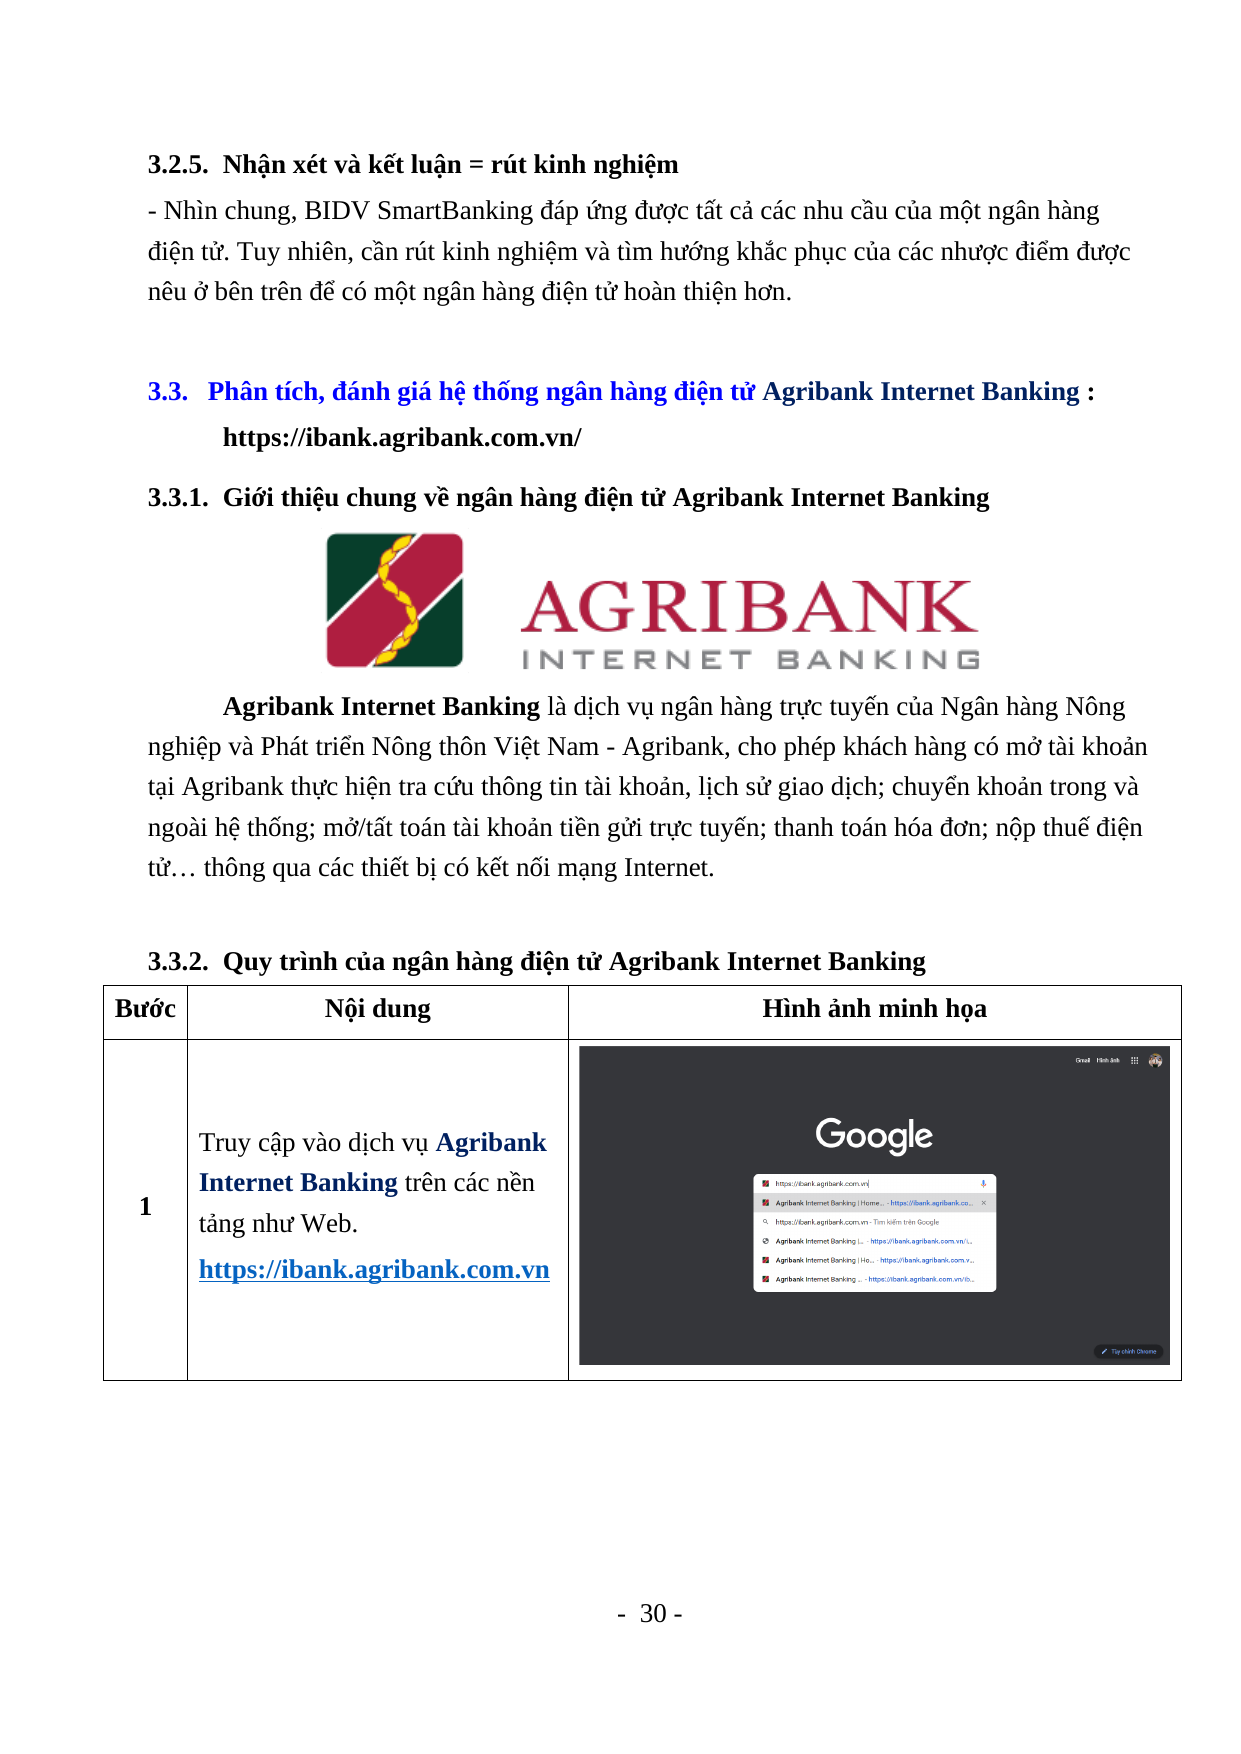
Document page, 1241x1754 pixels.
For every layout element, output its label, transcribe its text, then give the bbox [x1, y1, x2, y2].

table_header Hình ảnh minh họa [569, 986, 1181, 1039]
table_header Bước [104, 986, 187, 1039]
subtitle Phân tích, đánh giá hệ thống ngân hàng điện tử Agribank Internet Banking : https://ibank.agribank.com.vn/ [148, 375, 1152, 453]
text - Nhìn chung, BIDV SmartBanking đáp ứng được tất cả các nhu cầu của một ngân hàng điện tử. Tuy nhiên, cần rút kinh nghiệm và tìm hướng khắc phục của các nhược điểm được nêu ở bên trên để có một ngân hàng điện tử hoàn thiện hơn. [148, 194, 1152, 306]
table_cell Truy cập vào dịch vụ Agribank Internet Banking trên các nền tảng như Web. https://ibank.agribank.com.vn [188, 1040, 568, 1380]
text Agribank Internet Banking là dịch vụ ngân hàng trực tuyến của Ngân hàng Nông nghiệp và Phát triển Nông thôn Việt Nam - Agribank, cho phép khách hàng có mở tài khoản tại Agribank thực hiện tra cứu thông tin tài khoản, lịch sử giao dịch; chuyển khoản trong và ngoài hệ thống; mở/tất toán tài khoản tiền gửi trực tuyến; thanh toán hóa đơn; nộp thuế điện tử… thông qua các thiết bị có kết nối mạng Internet. [148, 689, 1152, 882]
subtitle Giới thiệu chung về ngân hàng điện tử Agribank Internet Banking [148, 481, 1152, 512]
subtitle Nhận xét và kết luận = rút kinh nghiệm [148, 148, 1152, 179]
picture [320, 527, 980, 674]
subtitle Quy trình của ngân hàng điện tử Agribank Internet Banking [148, 944, 1152, 976]
table_cell 1 [104, 1040, 187, 1380]
table_cell [569, 1040, 1181, 1380]
table_header Nội dung [188, 986, 568, 1039]
picture [579, 1046, 1170, 1365]
